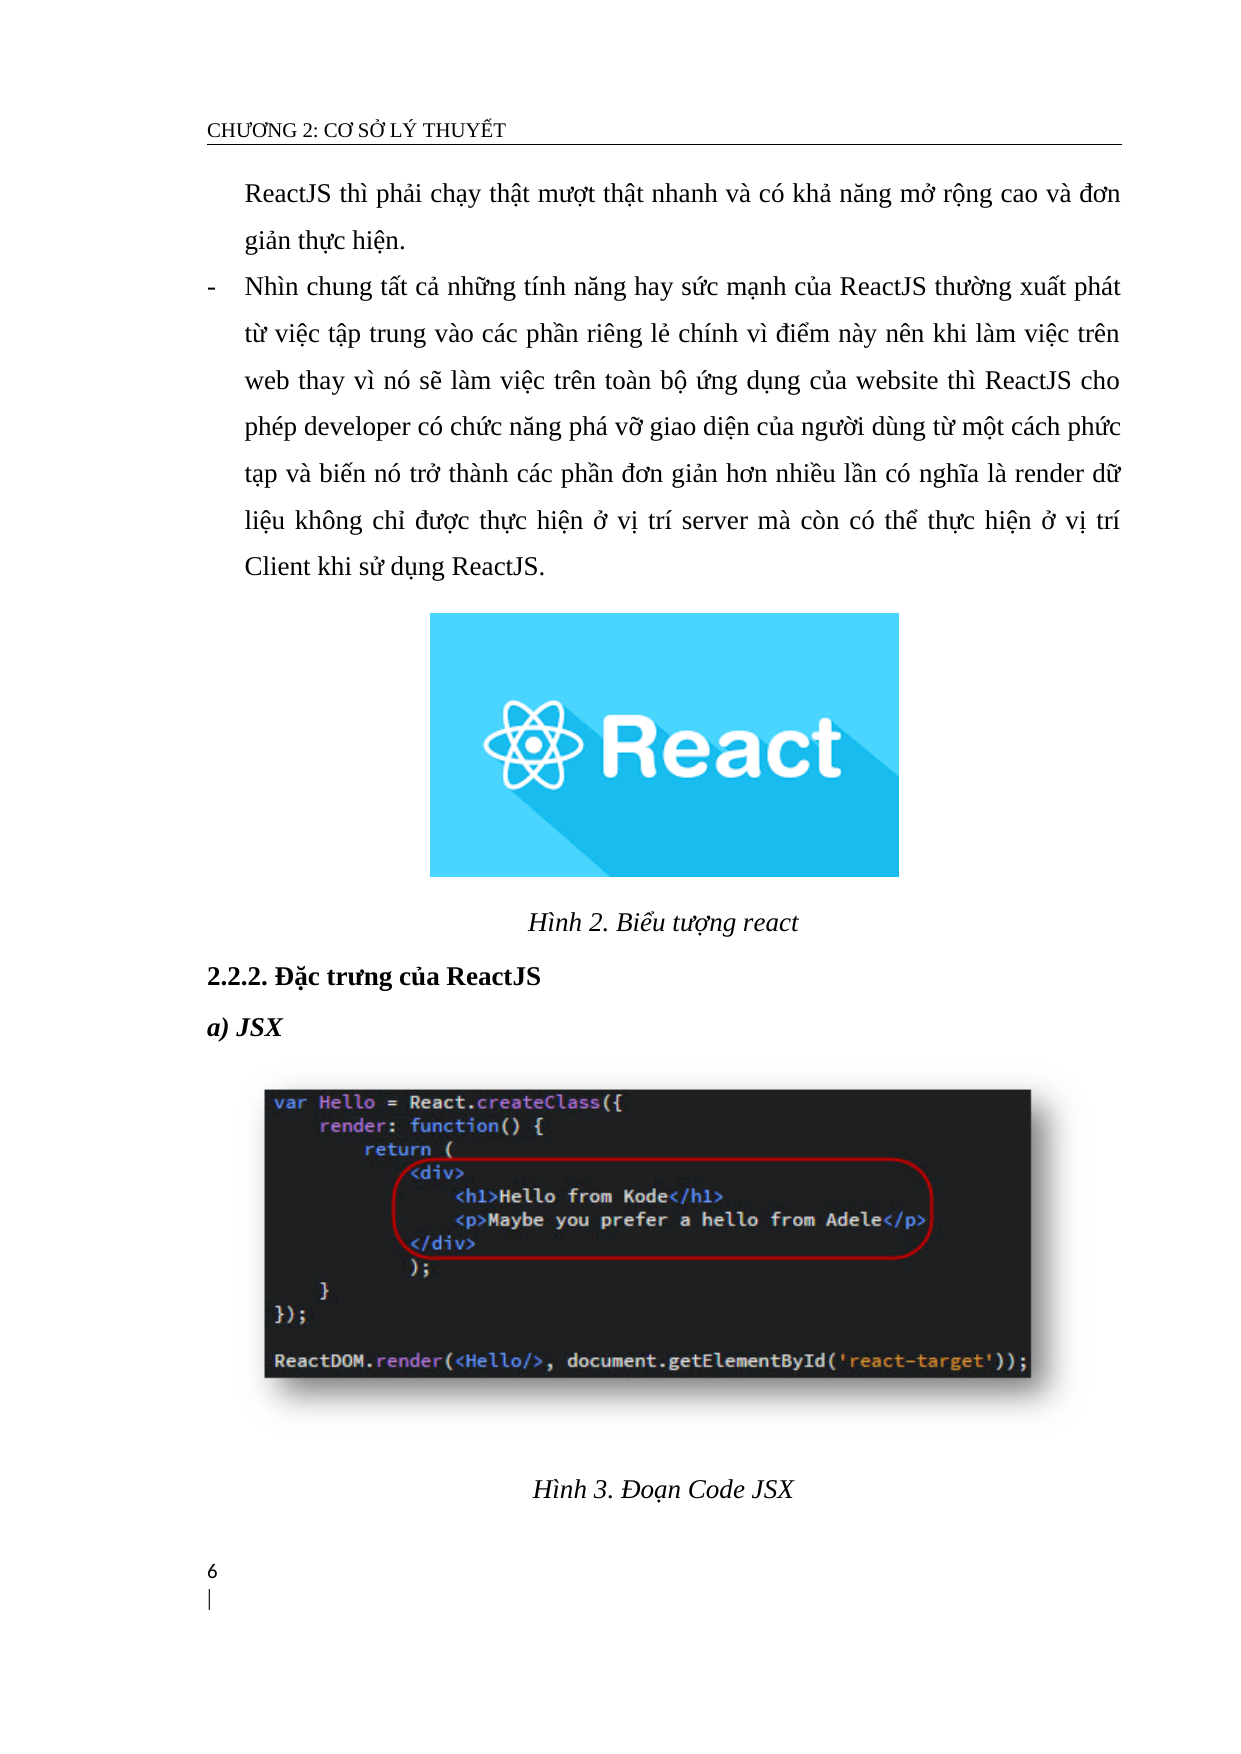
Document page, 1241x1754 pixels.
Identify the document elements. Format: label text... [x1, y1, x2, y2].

picture [232, 1057, 1097, 1444]
text Hình 2. Biểu tượng react [207, 906, 1122, 937]
subtitle a) JSX [207, 1011, 1122, 1042]
list Nhìn chung tất cả những tính năng hay sức mạnh của ReactJS thường xuất phát từ việc tập trung vào các phần riêng lẻ chính vì điểm này nên khi làm việc trên web thay vì nó sẽ làm việc trên toàn bộ ứng dụng của website thì ReactJS cho phép developer có chức năng phá vỡ giao diện của người dùng từ một cách phức tạp và biến nó trở thành các phần đơn giản hơn nhiều lần có nghĩa là render dữ liệu không chỉ được thực hiện ở vị trí server mà còn có thể thực hiện ở vị trí Client khi sử dụng ReactJS. [207, 271, 1122, 582]
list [207, 177, 1122, 255]
subtitle 2.2.2. Đặc trưng của ReactJS [207, 960, 1122, 991]
text Hình 3. Đoạn Code JSX [207, 1473, 1122, 1504]
picture [430, 613, 899, 877]
